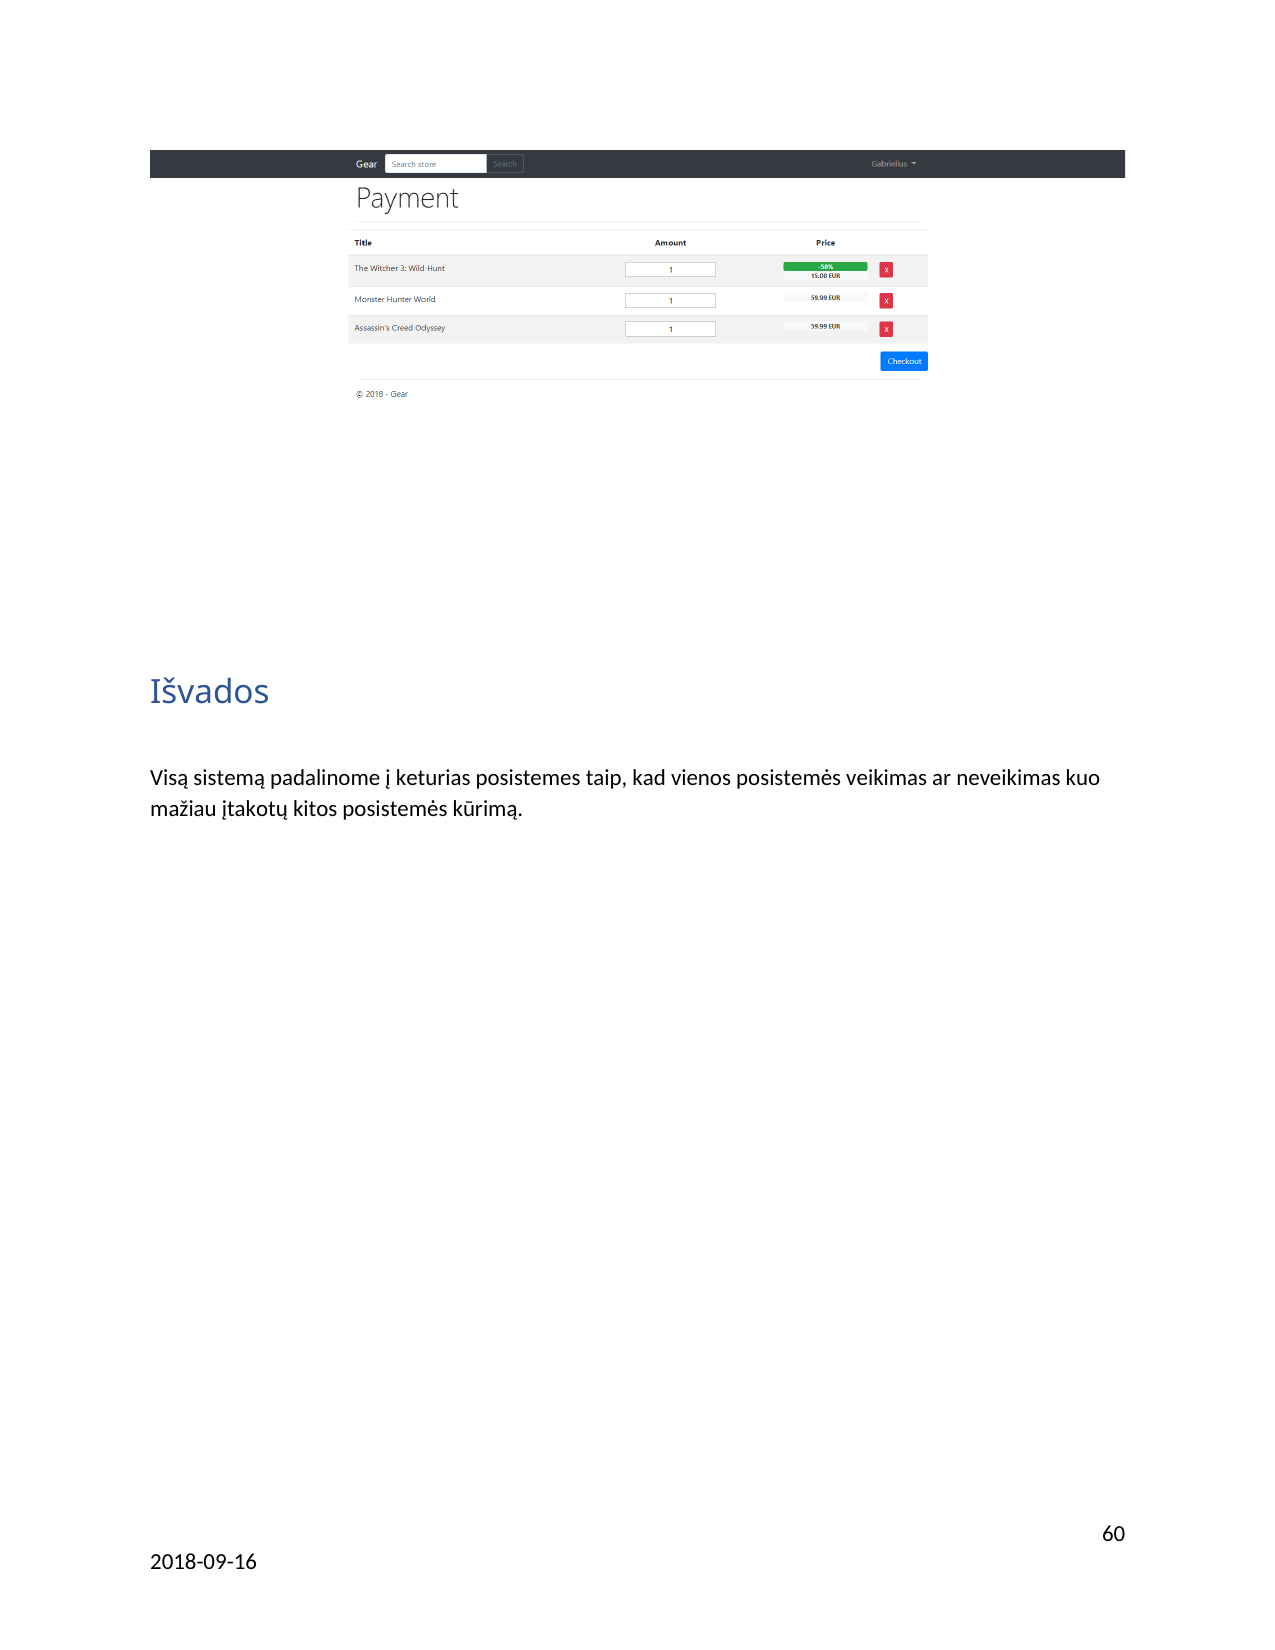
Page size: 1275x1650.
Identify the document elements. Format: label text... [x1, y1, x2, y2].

subtitle Išvados [150, 668, 1125, 713]
text Visą sistemą padalinome į keturias posistemes taip, kad vienos posistemės veikimas ar neveikimas kuo mažiau įtakotų kitos posistemės kūrimą. [150, 763, 1125, 822]
picture [150, 150, 1125, 641]
